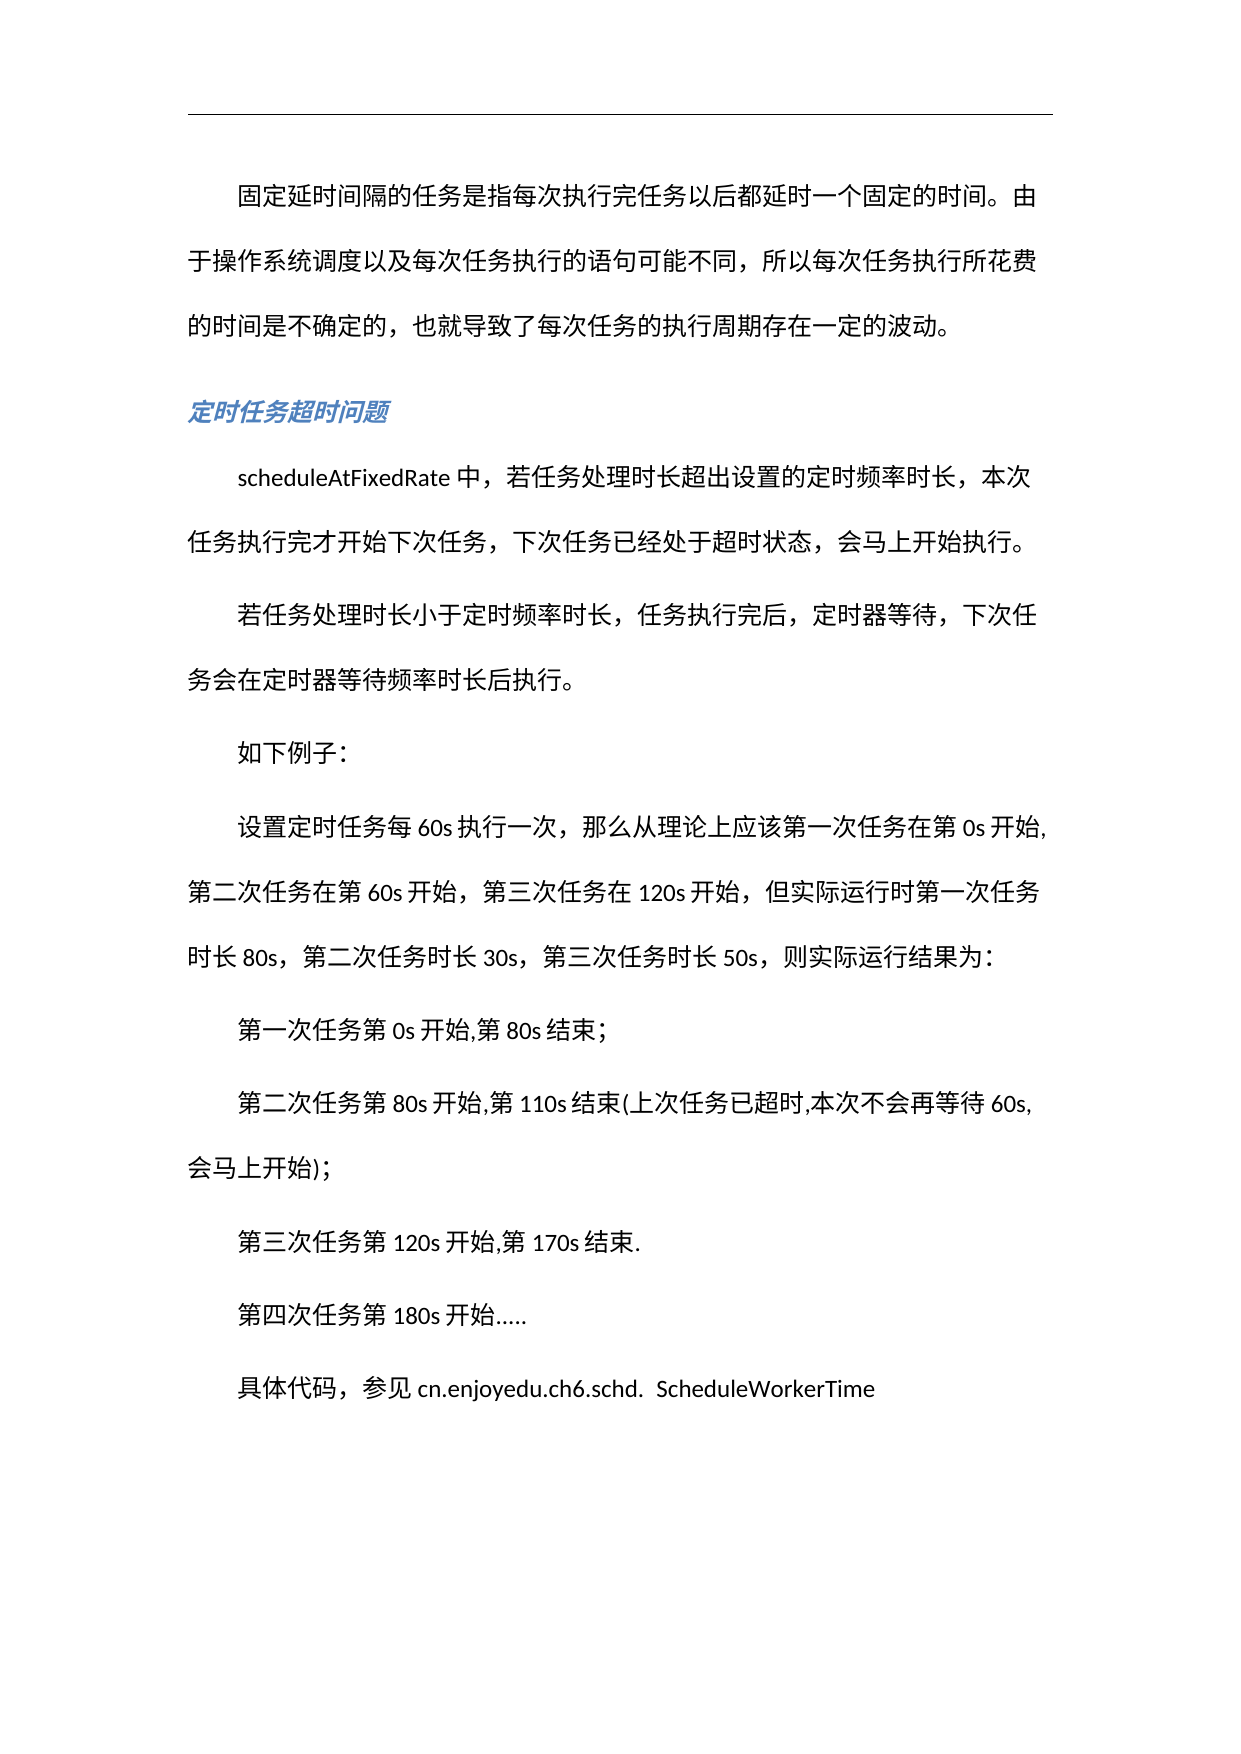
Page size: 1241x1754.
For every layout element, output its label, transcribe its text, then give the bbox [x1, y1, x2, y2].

text 固定延时间隔的任务是指每次执行完任务以后都延时一个固定的时间。由于操作系统调度以及每次任务执行的语句可能不同，所以每次任务执行所花费的时间是不确定的，也就导致了每次任务的执行周期存在一定的波动。 [187, 162, 1053, 357]
text 第四次任务第180s开始..... [187, 1281, 1053, 1346]
text 具体代码，参见cn.enjoyedu.ch6.schd. ScheduleWorkerTime [187, 1354, 1053, 1419]
text 第一次任务第0s开始,第80s结束； [187, 996, 1053, 1061]
text 第二次任务第80s开始,第110s结束(上次任务已超时,本次不会再等待60s,会马上开始)； [187, 1069, 1053, 1199]
subtitle 定时任务超时问题 [187, 378, 1053, 443]
text 设置定时任务每60s执行一次，那么从理论上应该第一次任务在第0s开始,第二次任务在第60s开始，第三次任务在120s开始，但实际运行时第一次任务时长80s，第二次任务时长30s，第三次任务时长50s，则实际运行结果为： [187, 793, 1053, 988]
text scheduleAtFixedRate中，若任务处理时长超出设置的定时频率时长，本次任务执行完才开始下次任务，下次任务已经处于超时状态，会马上开始执行。 [187, 443, 1053, 573]
text 若任务处理时长小于定时频率时长，任务执行完后，定时器等待，下次任务会在定时器等待频率时长后执行。 [187, 581, 1053, 711]
text 如下例子： [187, 719, 1053, 784]
text 第三次任务第120s开始,第170s结束. [187, 1208, 1053, 1273]
